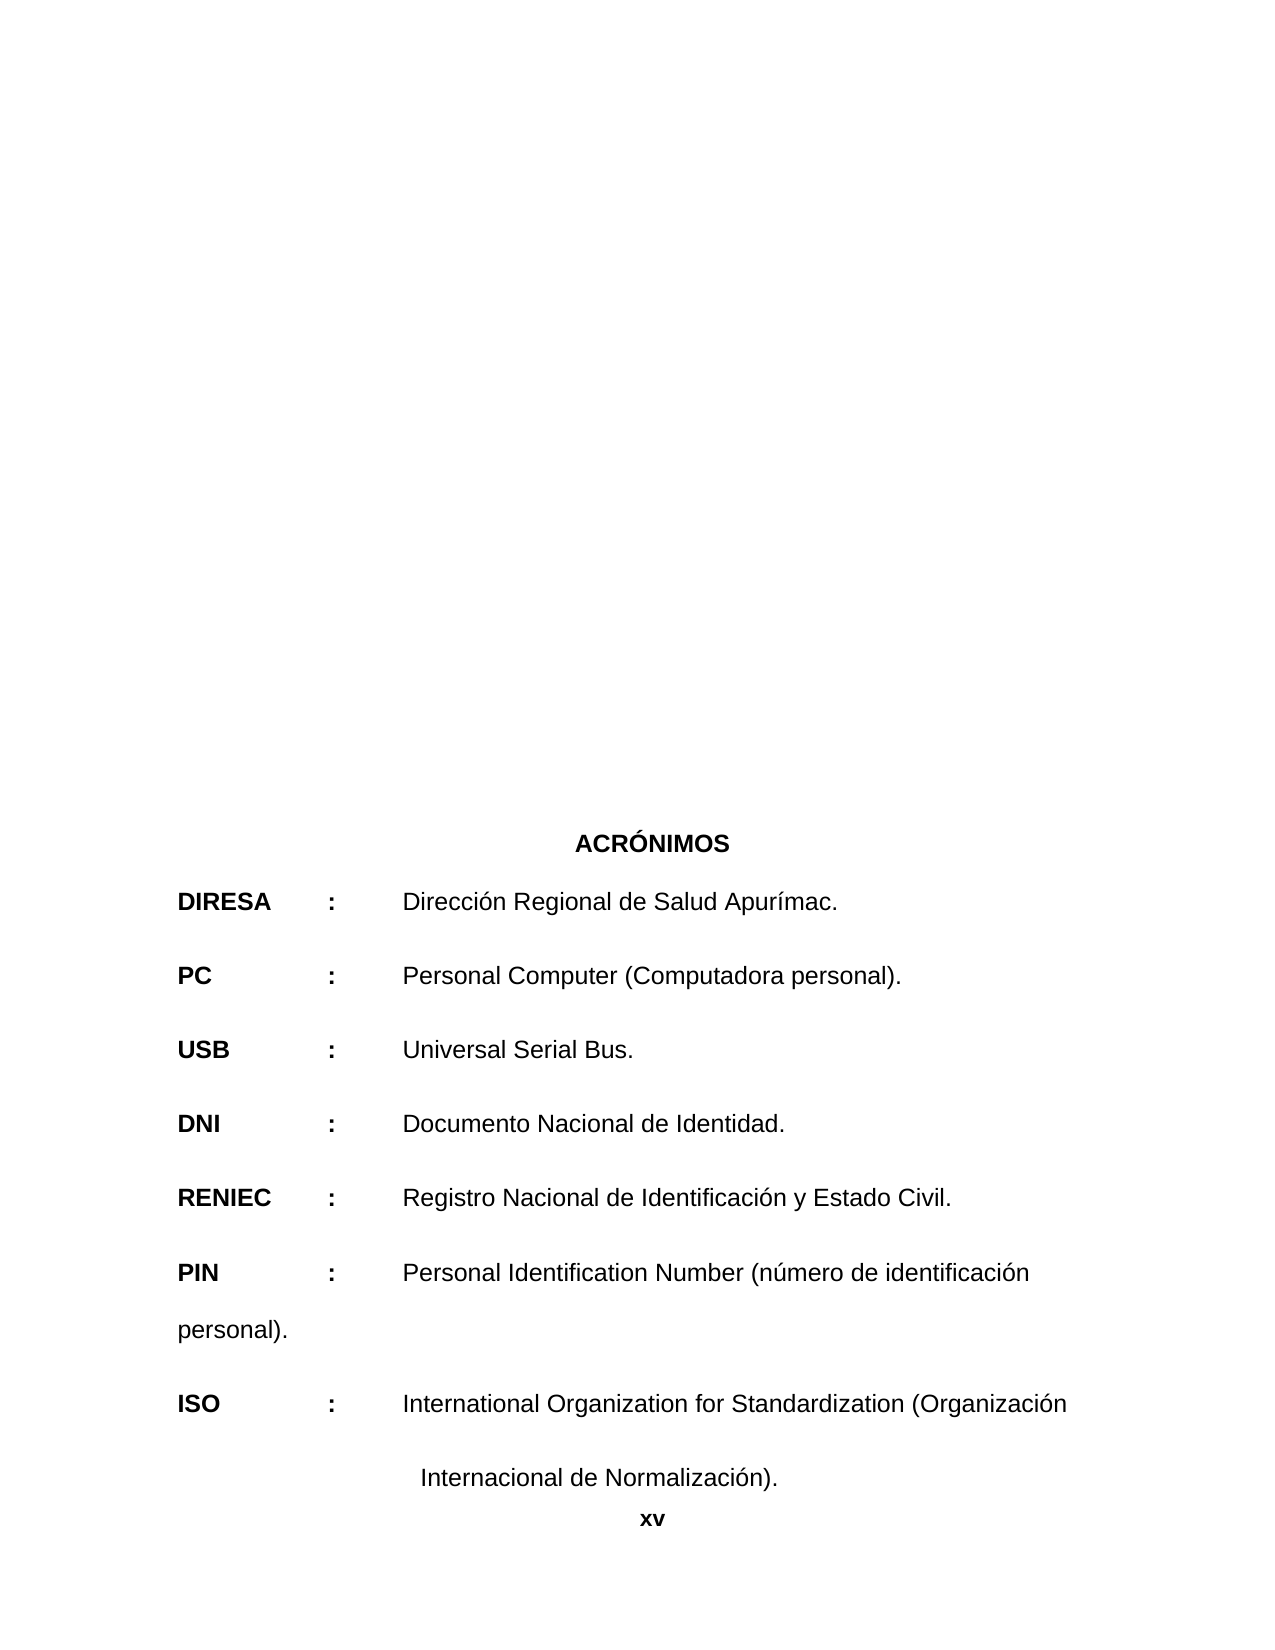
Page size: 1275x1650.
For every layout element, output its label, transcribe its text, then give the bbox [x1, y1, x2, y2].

text DNI : Documento Nacional de Identidad. [177, 1109, 1127, 1138]
text PC : Personal Computer (Computadora personal). [177, 961, 1127, 989]
text PIN : Personal Identification Number (número de identificación personal). [177, 1257, 1127, 1344]
subtitle ACRÓNIMOS [177, 829, 1127, 858]
text USB : Universal Serial Bus. [177, 1035, 1127, 1064]
text ISO : International Organization for Standardization (Organización [177, 1389, 1127, 1418]
text Internacional de Normalización). [177, 1463, 1127, 1492]
text RENIEC : Registro Nacional de Identificación y Estado Civil. [177, 1183, 1127, 1212]
text DIRESA : Dirección Regional de Salud Apurímac. [177, 887, 1127, 915]
